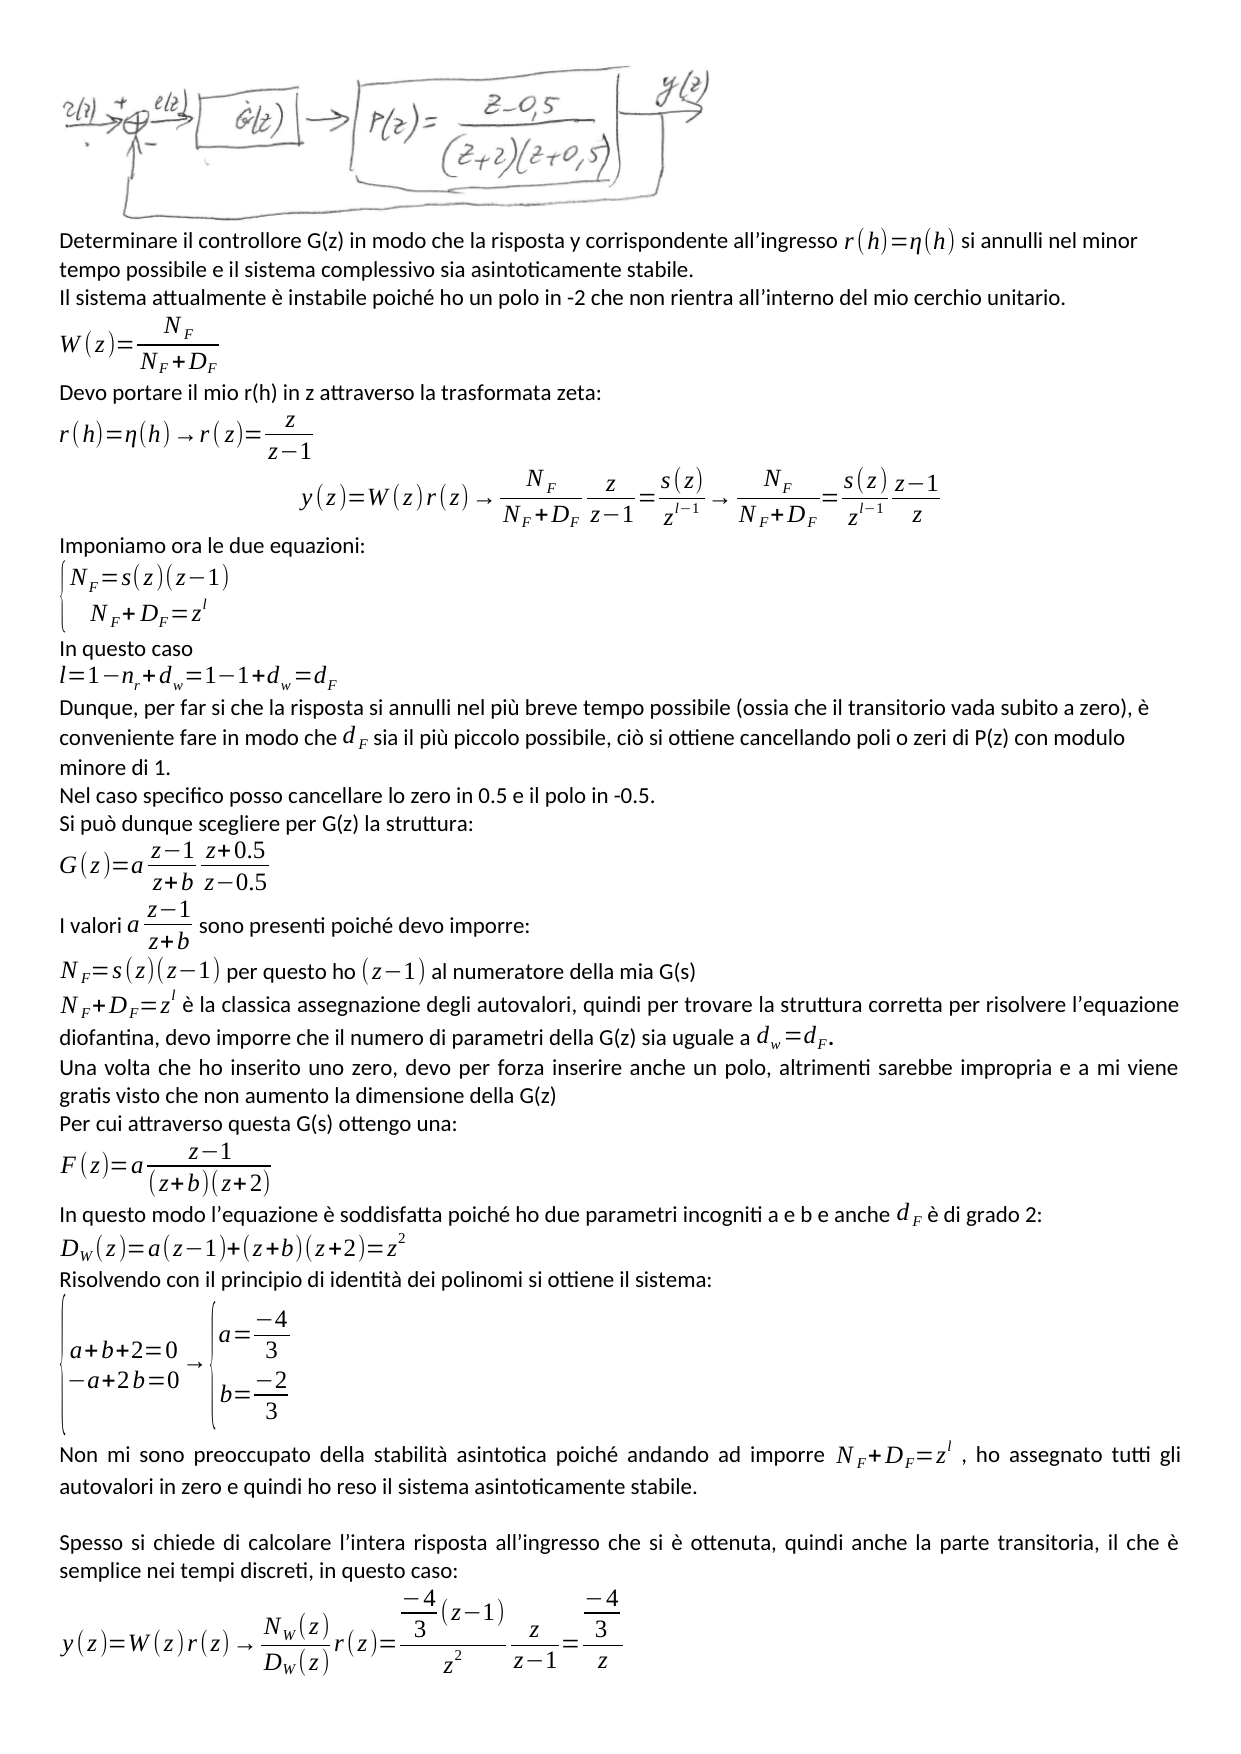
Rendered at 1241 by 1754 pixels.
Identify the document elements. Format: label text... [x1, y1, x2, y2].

text Non mi sono preoccupato della stabilità asintotica poiché andando ad imporre , ho assegnato tutti gli autovalori in zero e quindi ho reso il sistema asintoticamente stabile. [59, 1437, 1181, 1500]
text è la classica assegnazione degli autovalori, quindi per trovare la struttura corretta per risolvere l’equazione diofantina, devo imporre che il numero di parametri della G(z) sia uguale a . [59, 987, 1181, 1053]
text Devo portare il mio r(h) in z attraverso la trasformata zeta: [59, 378, 1181, 406]
text Nel caso specifico posso cancellare lo zero in 0.5 e il polo in -0.5. [59, 781, 1181, 809]
text Si può dunque scegliere per G(z) la struttura: [59, 809, 1181, 837]
picture [59, 59, 722, 226]
text per questo ho al numeratore della mia G(s) [59, 955, 1181, 987]
text In questo caso [59, 634, 1181, 662]
text Risolvendo con il principio di identità dei polinomi si ottiene il sistema: [59, 1265, 1181, 1293]
text Determinare il controllore G(z) in modo che la risposta y corrispondente all’ingresso si annulli nel minor tempo possibile e il sistema complessivo sia asintoticamente stabile. [59, 226, 1181, 283]
text In questo modo l’equazione è soddisfatta poiché ho due parametri incogniti a e b e anche è di grado 2: [59, 1198, 1181, 1230]
text Una volta che ho inserito uno zero, devo per forza inserire anche un polo, altrimenti sarebbe impropria e a mi viene gratis visto che non aumento la dimensione della G(z) [59, 1053, 1181, 1109]
text Per cui attraverso questa G(s) ottengo una: [59, 1109, 1181, 1137]
text I valori sono presenti poiché devo imporre: [59, 896, 1181, 955]
text Il sistema attualmente è instabile poiché ho un polo in -2 che non rientra all’interno del mio cerchio unitario. [59, 283, 1181, 312]
text Imponiamo ora le due equazioni: [59, 531, 1181, 559]
text Spesso si chiede di calcolare l’intera risposta all’ingresso che si è ottenuta, quindi anche la parte transitoria, il che è semplice nei tempi discreti, in questo caso: [59, 1528, 1181, 1584]
text Dunque, per far si che la risposta si annulli nel più breve tempo possibile (ossia che il transitorio vada subito a zero), è conveniente fare in modo che sia il più piccolo possibile, ciò si ottiene cancellando poli o zeri di P(z) con modulo minore di 1. [59, 693, 1181, 781]
